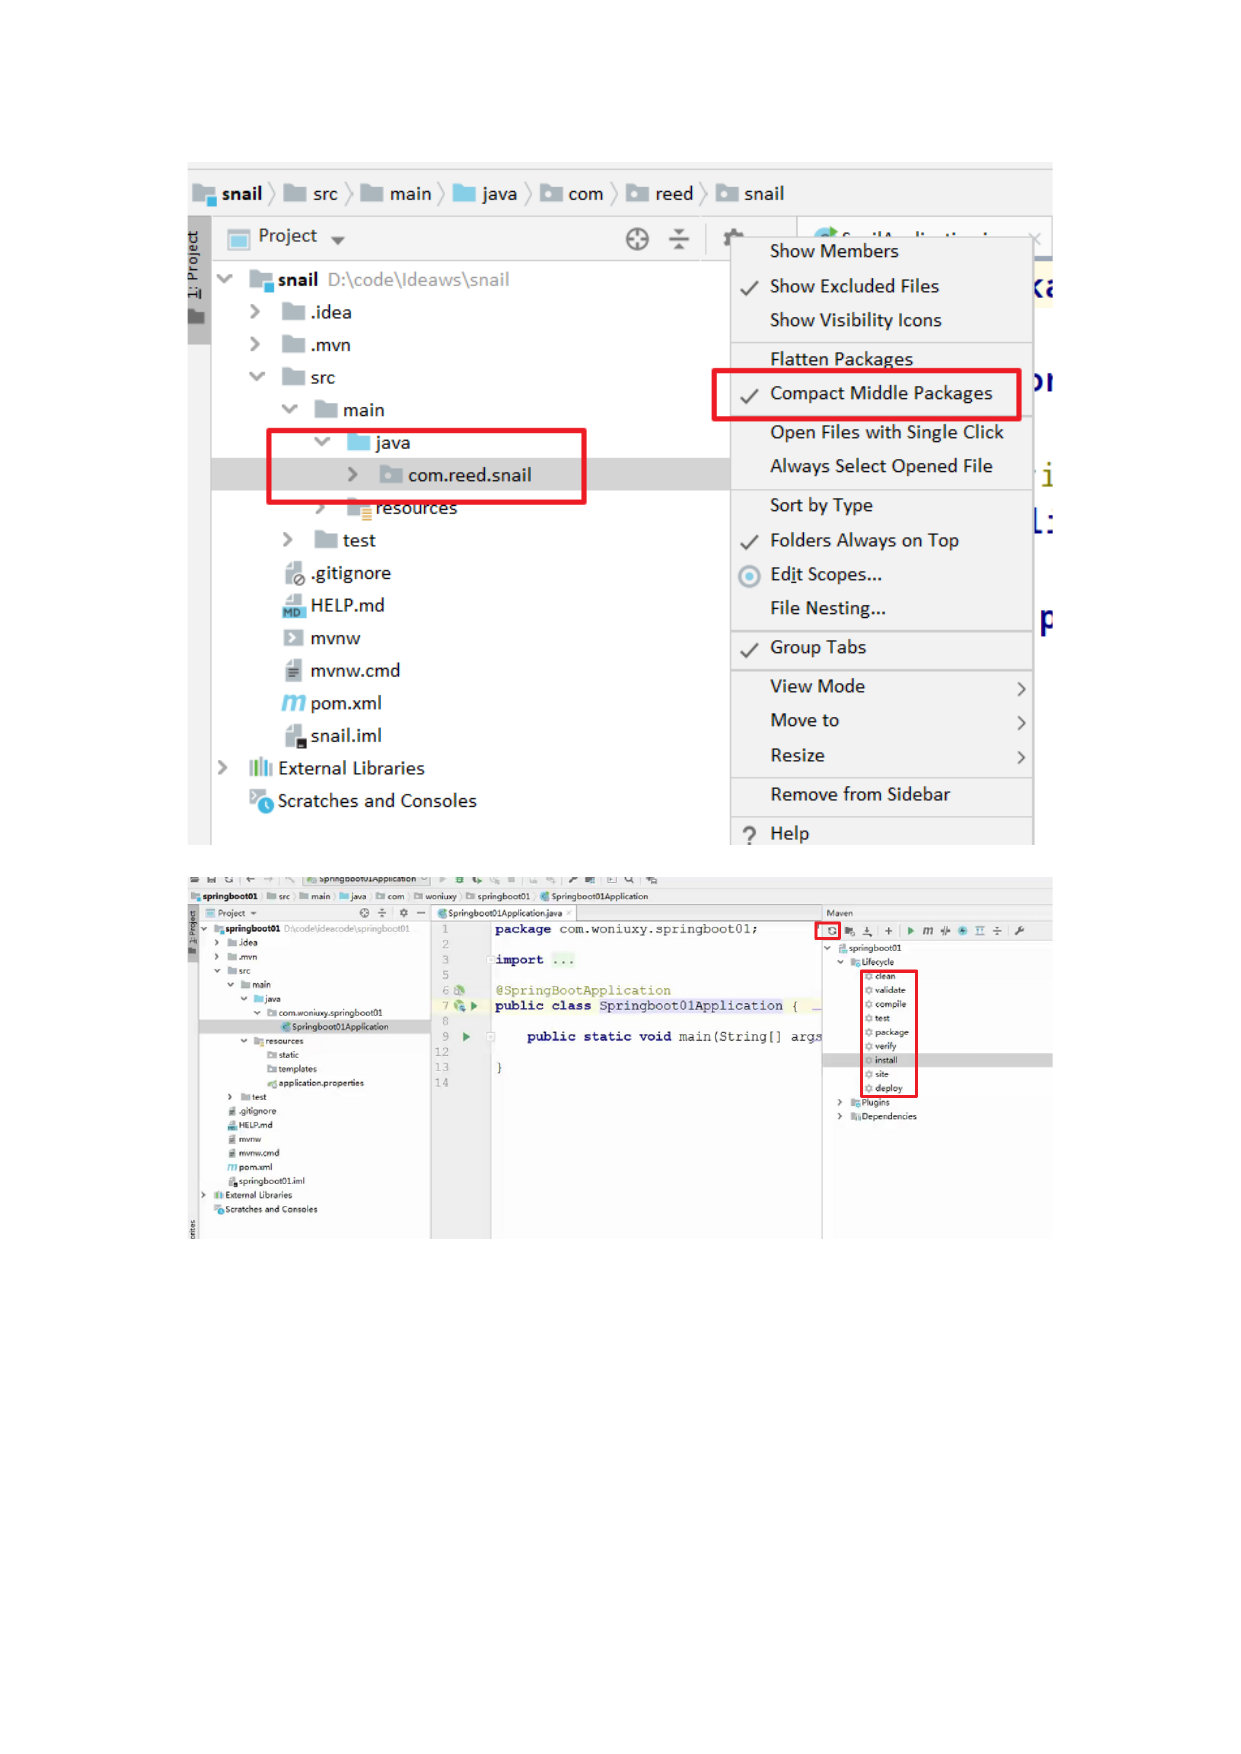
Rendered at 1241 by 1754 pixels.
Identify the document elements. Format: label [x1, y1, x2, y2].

picture [187, 877, 1053, 1239]
picture [187, 162, 1053, 845]
